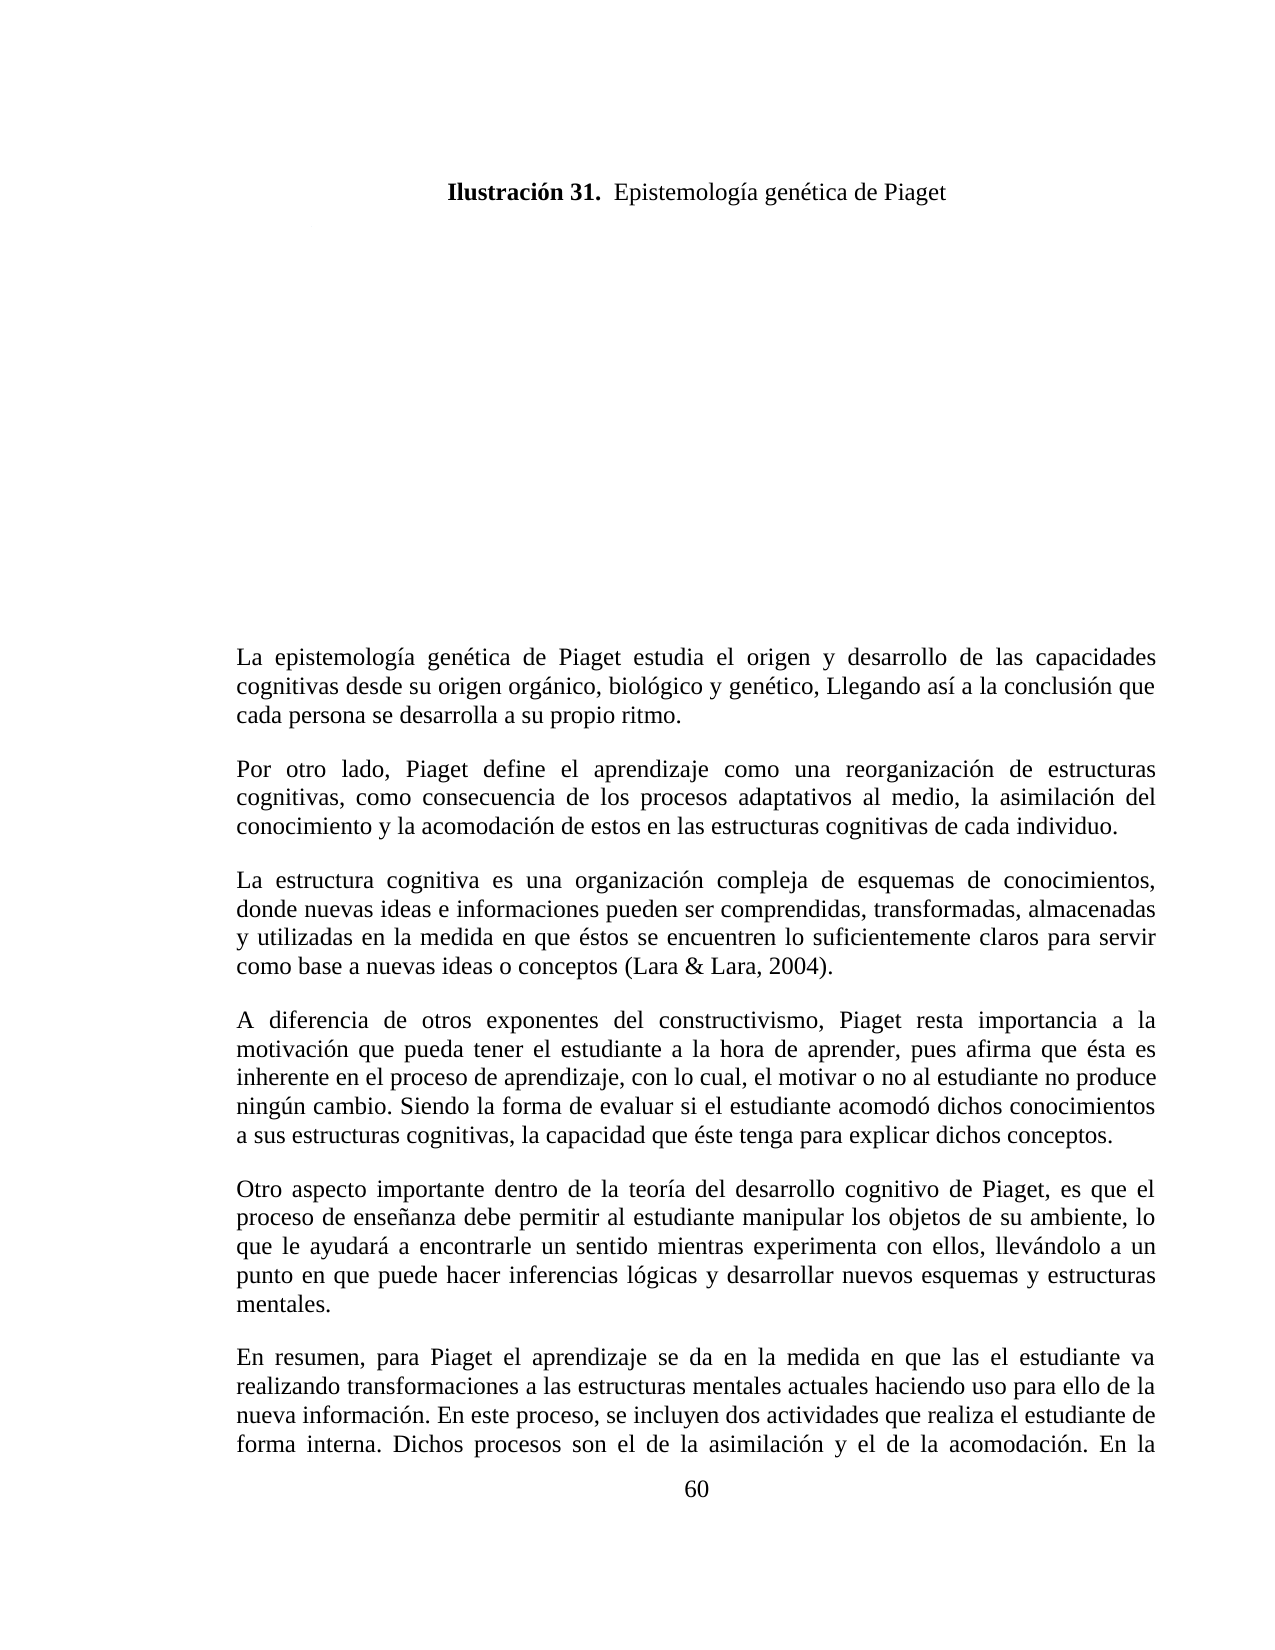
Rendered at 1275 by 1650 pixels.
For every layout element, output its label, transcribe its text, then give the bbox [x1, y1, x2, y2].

text A diferencia de otros exponentes del constructivismo, Piaget resta importancia a la motivación que pueda tener el estudiante a la hora de aprender, pues afirma que ésta es inherente en el proceso de aprendizaje, con lo cual, el motivar o no al estudiante no produce ningún cambio. Siendo la forma de evaluar si el estudiante acomodó dichos conocimientos a sus estructuras cognitivas, la capacidad que éste tenga para explicar dichos conceptos. [236, 1005, 1157, 1149]
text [236, 1342, 1157, 1457]
text La estructura cognitiva es una organización compleja de esquemas de conocimientos, donde nuevas ideas e informaciones pueden ser comprendidas, transformadas, almacenadas y utilizadas en la medida en que éstos se encuentren lo suficientemente claros para servir como base a nuevas ideas o conceptos . [236, 865, 1157, 980]
text Otro aspecto importante dentro de la teoría del desarrollo cognitivo de Piaget, es que el proceso de enseñanza debe permitir al estudiante manipular los objetos de su ambiente, lo que le ayudará a encontrarle un sentido mientras experimenta con ellos, llevándolo a un punto en que puede hacer inferencias lógicas y desarrollar nuevos esquemas y estructuras mentales. [236, 1174, 1157, 1317]
text La epistemología genética de Piaget estudia el origen y desarrollo de las capacidades cognitivas desde su origen orgánico, biológico y genético, Llegando así a la conclusión que cada persona se desarrolla a su propio ritmo. [236, 642, 1157, 729]
text Por otro lado, Piaget define el aprendizaje como una reorganización de estructuras cognitivas, como consecuencia de los procesos adaptativos al medio, la asimilación del conocimiento y la acomodación de estos en las estructuras cognitivas de cada individuo. [236, 754, 1157, 840]
text Ilustración 31. Epistemología genética de Piaget [236, 177, 1157, 206]
